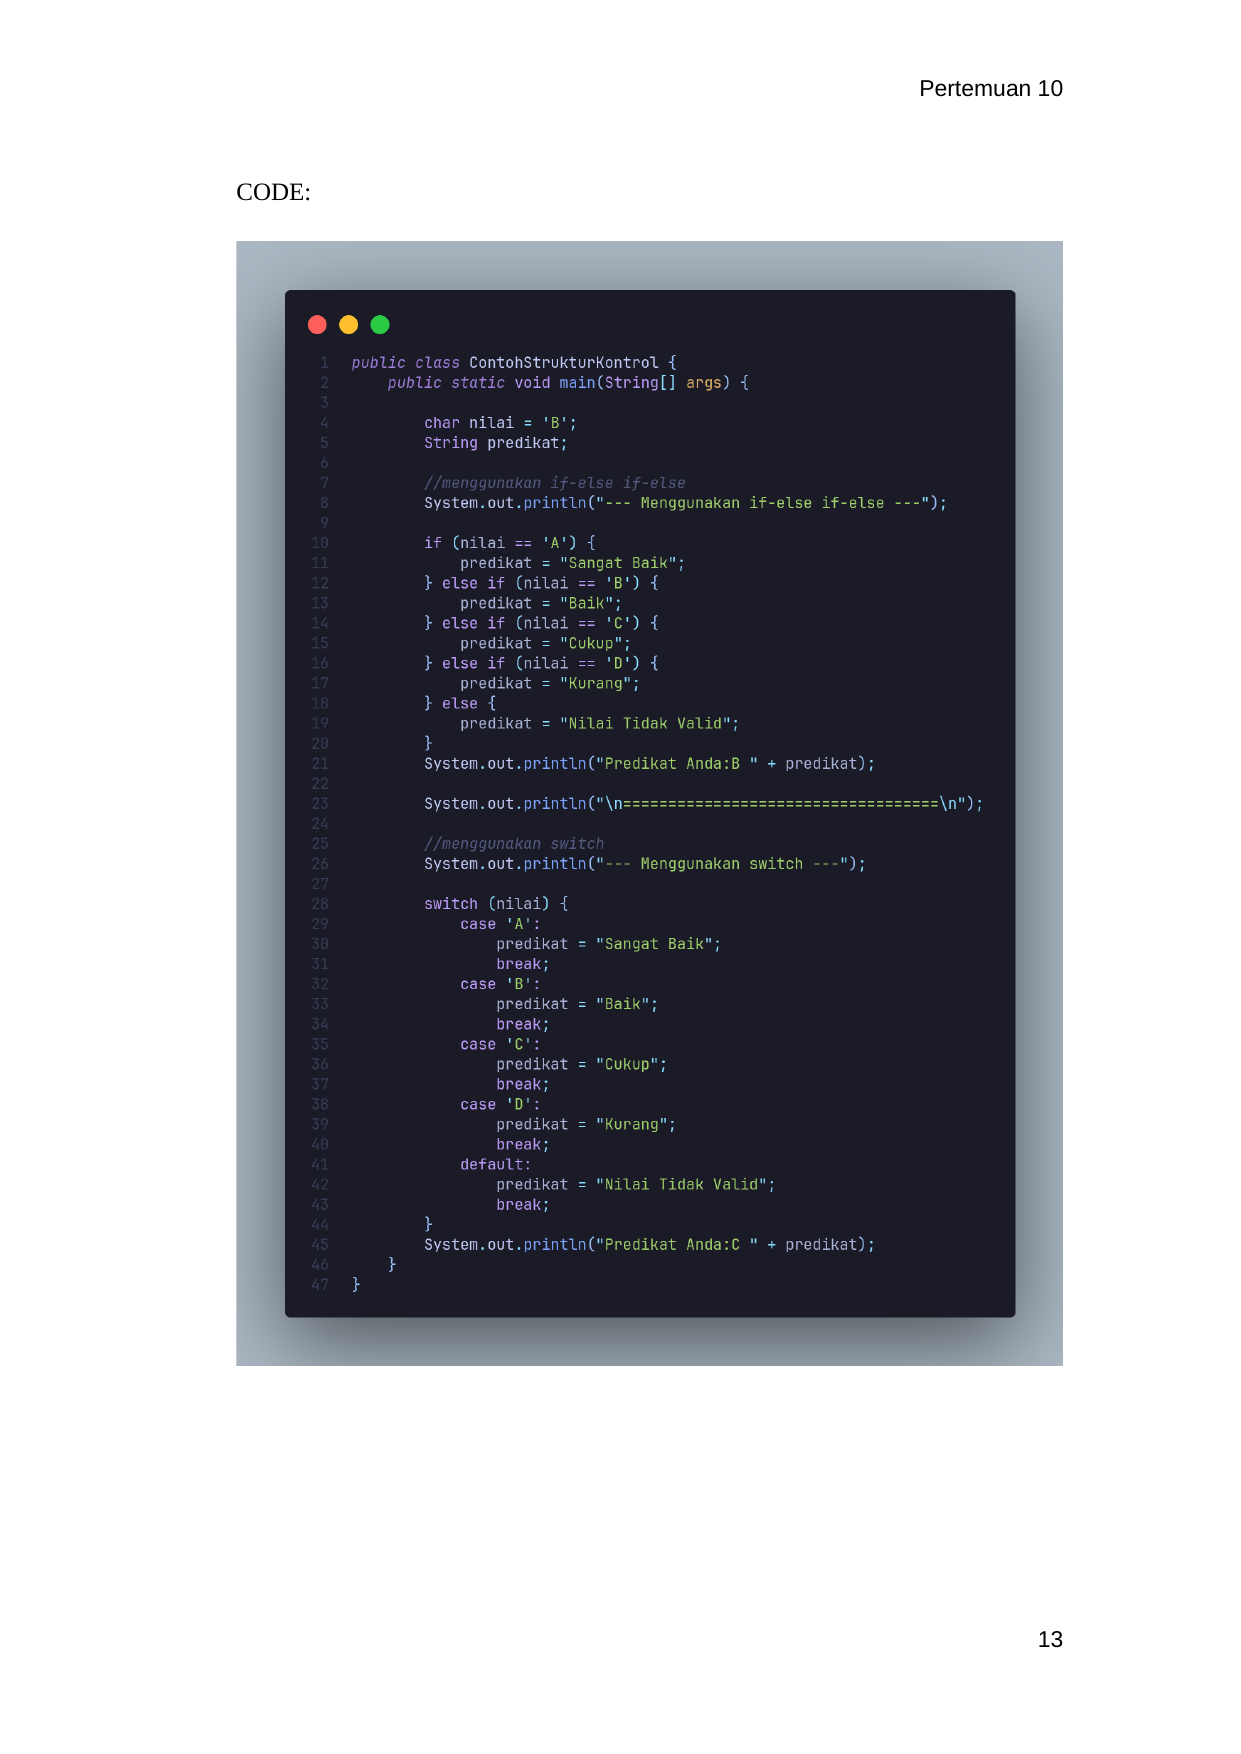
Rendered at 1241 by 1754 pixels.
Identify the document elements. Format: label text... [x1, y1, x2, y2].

text CODE: [236, 177, 1063, 206]
picture [236, 241, 1063, 1366]
